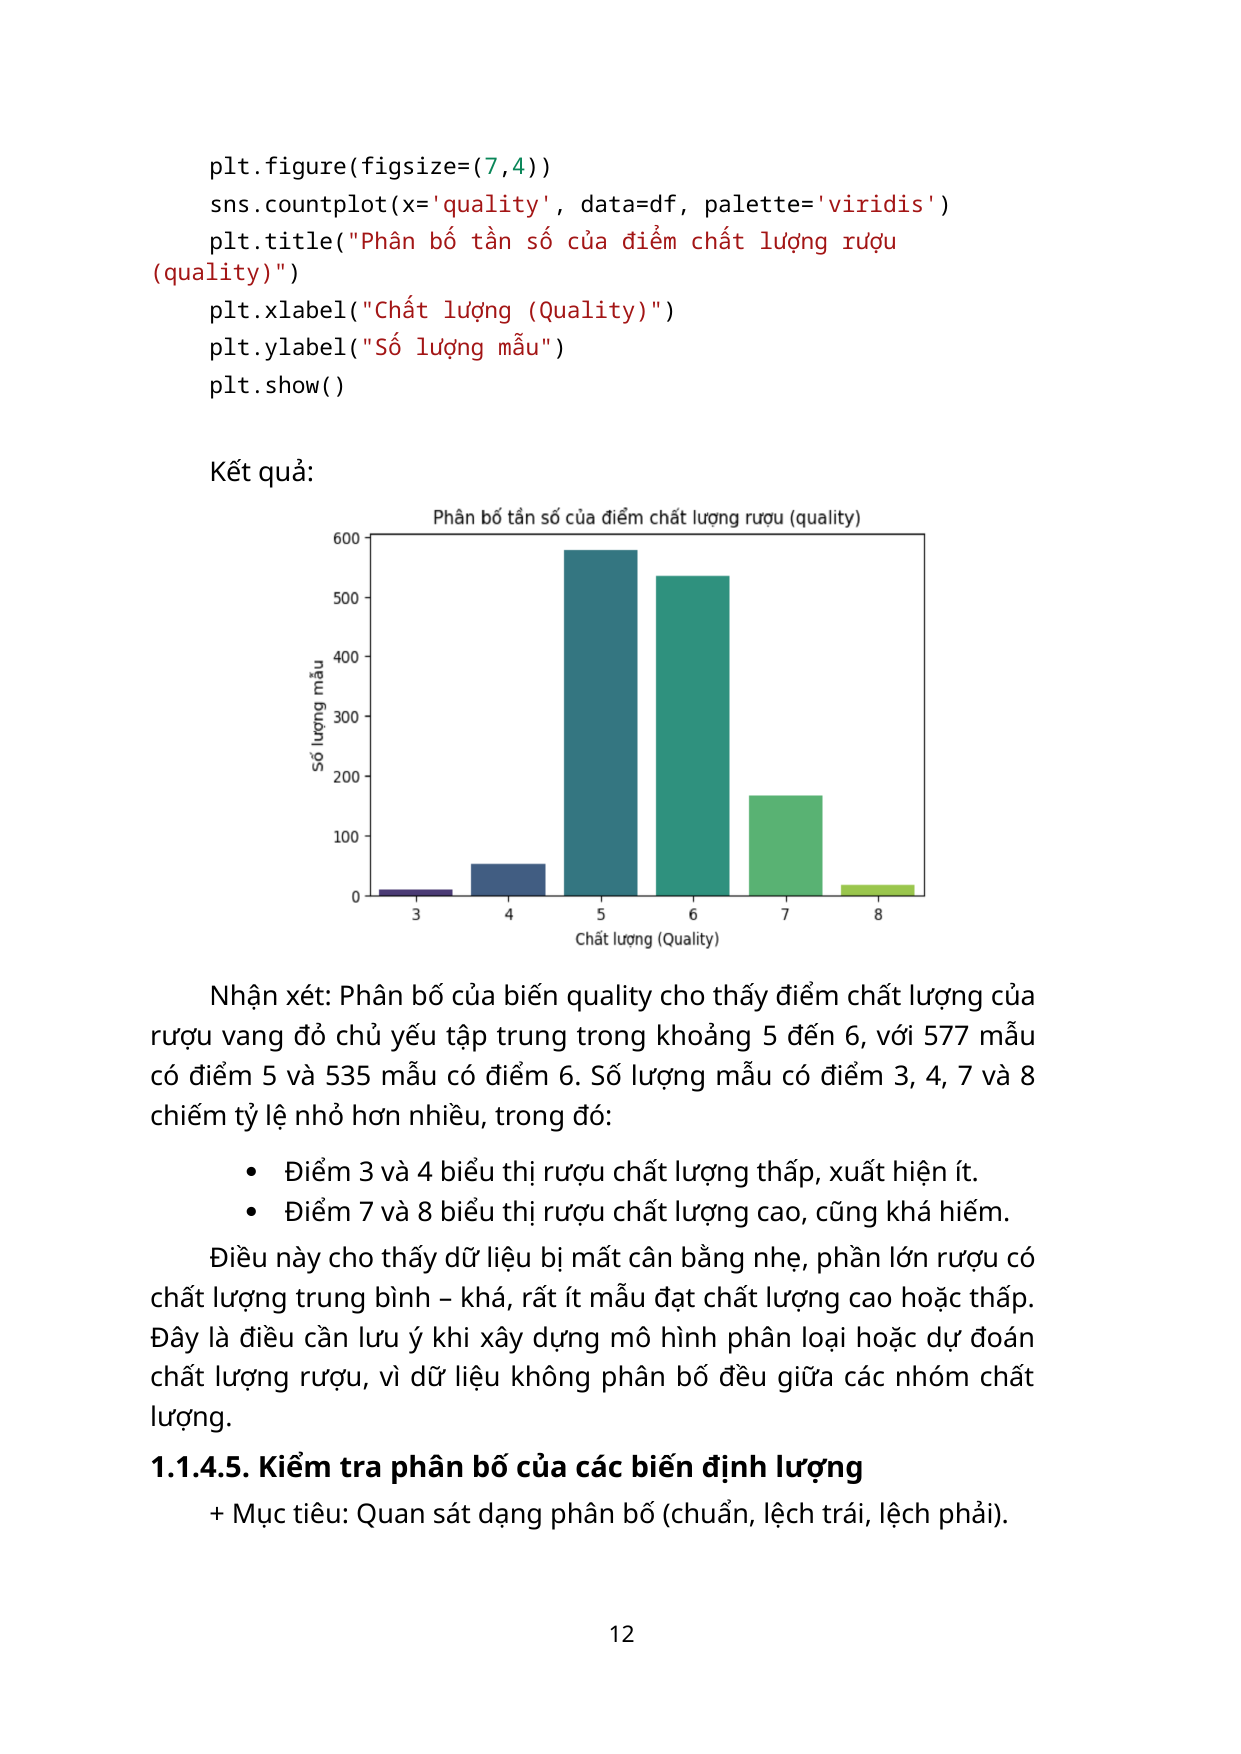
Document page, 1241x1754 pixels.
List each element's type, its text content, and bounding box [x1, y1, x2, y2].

text Nhận xét: Phân bố của biến quality cho thấy điểm chất lượng của rượu vang đỏ chủ yếu tập trung trong khoảng 5 đến 6, với 577 mẫu có điểm 5 và 535 mẫu có điểm 6. Số lượng mẫu có điểm 3, 4, 7 và 8 chiếm tỷ lệ nhỏ hơn nhiều, trong đó: [150, 977, 1036, 1133]
text plt.ylabel("Số lượng mẫu") [150, 331, 1036, 362]
text sns.countplot(x='quality', data=df, palette='viridis') [150, 187, 1036, 219]
text Kết quả: [150, 452, 1093, 489]
subtitle 1.1.4.5. Kiểm tra phân bố của các biến định lượng [150, 1446, 1093, 1486]
text plt.show() [150, 369, 1036, 400]
list Điểm 7 và 8 biểu thị rượu chất lượng cao, cũng khá hiếm. [247, 1192, 1036, 1229]
text Điều này cho thấy dữ liệu bị mất cân bằng nhẹ, phần lớn rượu có chất lượng trung bình – khá, rất ít mẫu đạt chất lượng cao hoặc thấp. Đây là điều cần lưu ý khi xây dựng mô hình phân loại hoặc dự đoán chất lượng rượu, vì dữ liệu không phân bố đều giữa các nhóm chất lượng. [150, 1238, 1036, 1434]
text plt.title("Phân bố tần số của điểm chất lượng rượu (quality)") [150, 225, 1036, 287]
picture [300, 498, 943, 958]
text plt.figure(figsize=(7,4)) [150, 150, 1036, 181]
text + Mục tiêu: Quan sát dạng phân bố (chuẩn, lệch trái, lệch phải). [150, 1495, 1036, 1532]
list Điểm 3 và 4 biểu thị rượu chất lượng thấp, xuất hiện ít. [247, 1153, 1036, 1189]
text plt.xlabel("Chất lượng (Quality)") [150, 294, 1036, 325]
